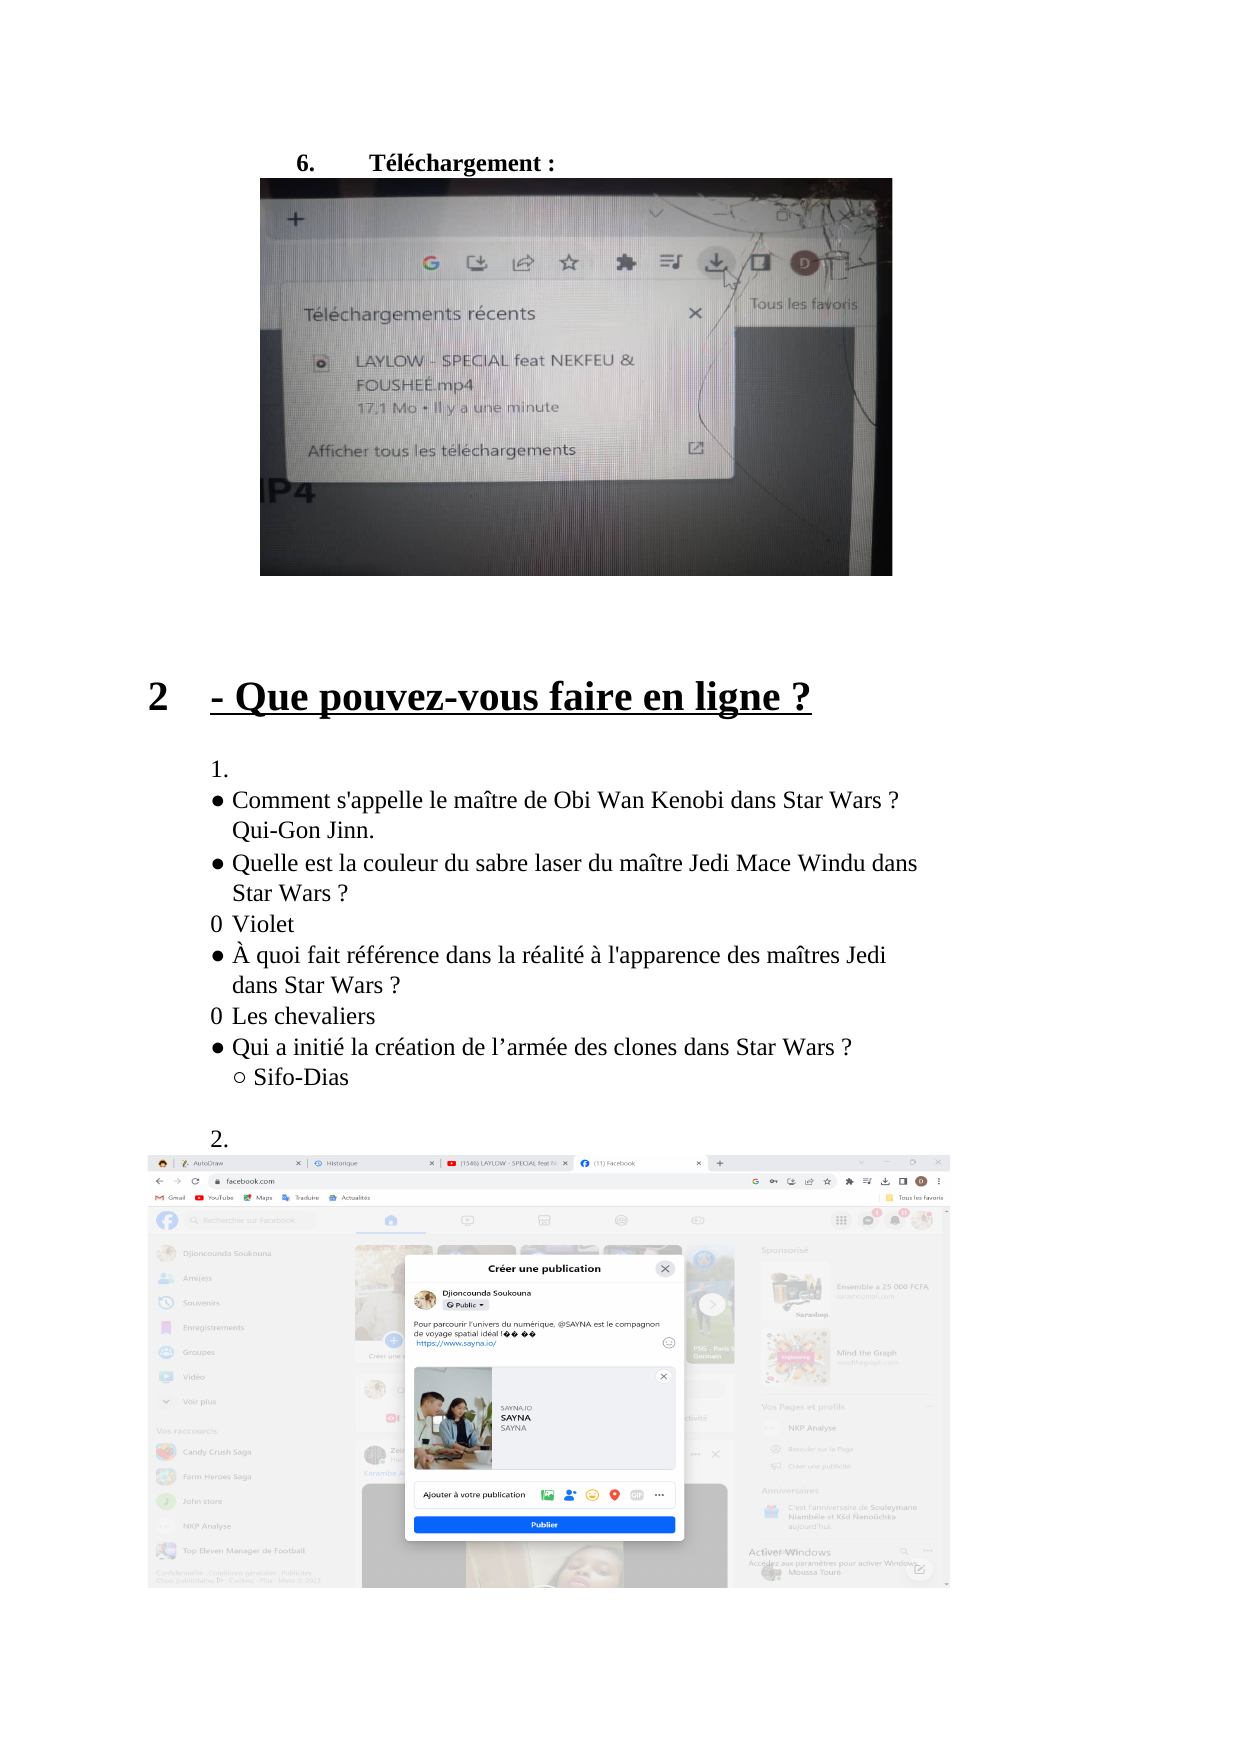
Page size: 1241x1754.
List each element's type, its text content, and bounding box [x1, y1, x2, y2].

list Les chevaliers [210, 1001, 972, 1030]
list Violet [210, 909, 972, 938]
list À quoi fait référence dans la réalité à l'apparence des maîtres Jedi dans Star Wars ? [210, 940, 928, 998]
list Téléchargement : [296, 148, 1093, 176]
picture [260, 178, 893, 576]
list Quelle est la couleur du sabre laser du maître Jedi Mace Windu dans Star Wars ? [210, 848, 928, 907]
list Qui a initié la création de l’armée des clones dans Star Wars ? ○ Sifo-Dias [210, 1032, 928, 1090]
text 1. [210, 754, 972, 783]
list - Que pouvez-vous faire en ligne ? [148, 671, 1093, 719]
list Comment s'appelle le maître de Obi Wan Kenobi dans Star Wars ? Qui-Gon Jinn. [210, 785, 928, 844]
picture [147, 1155, 951, 1588]
text 2. [148, 1124, 1093, 1153]
